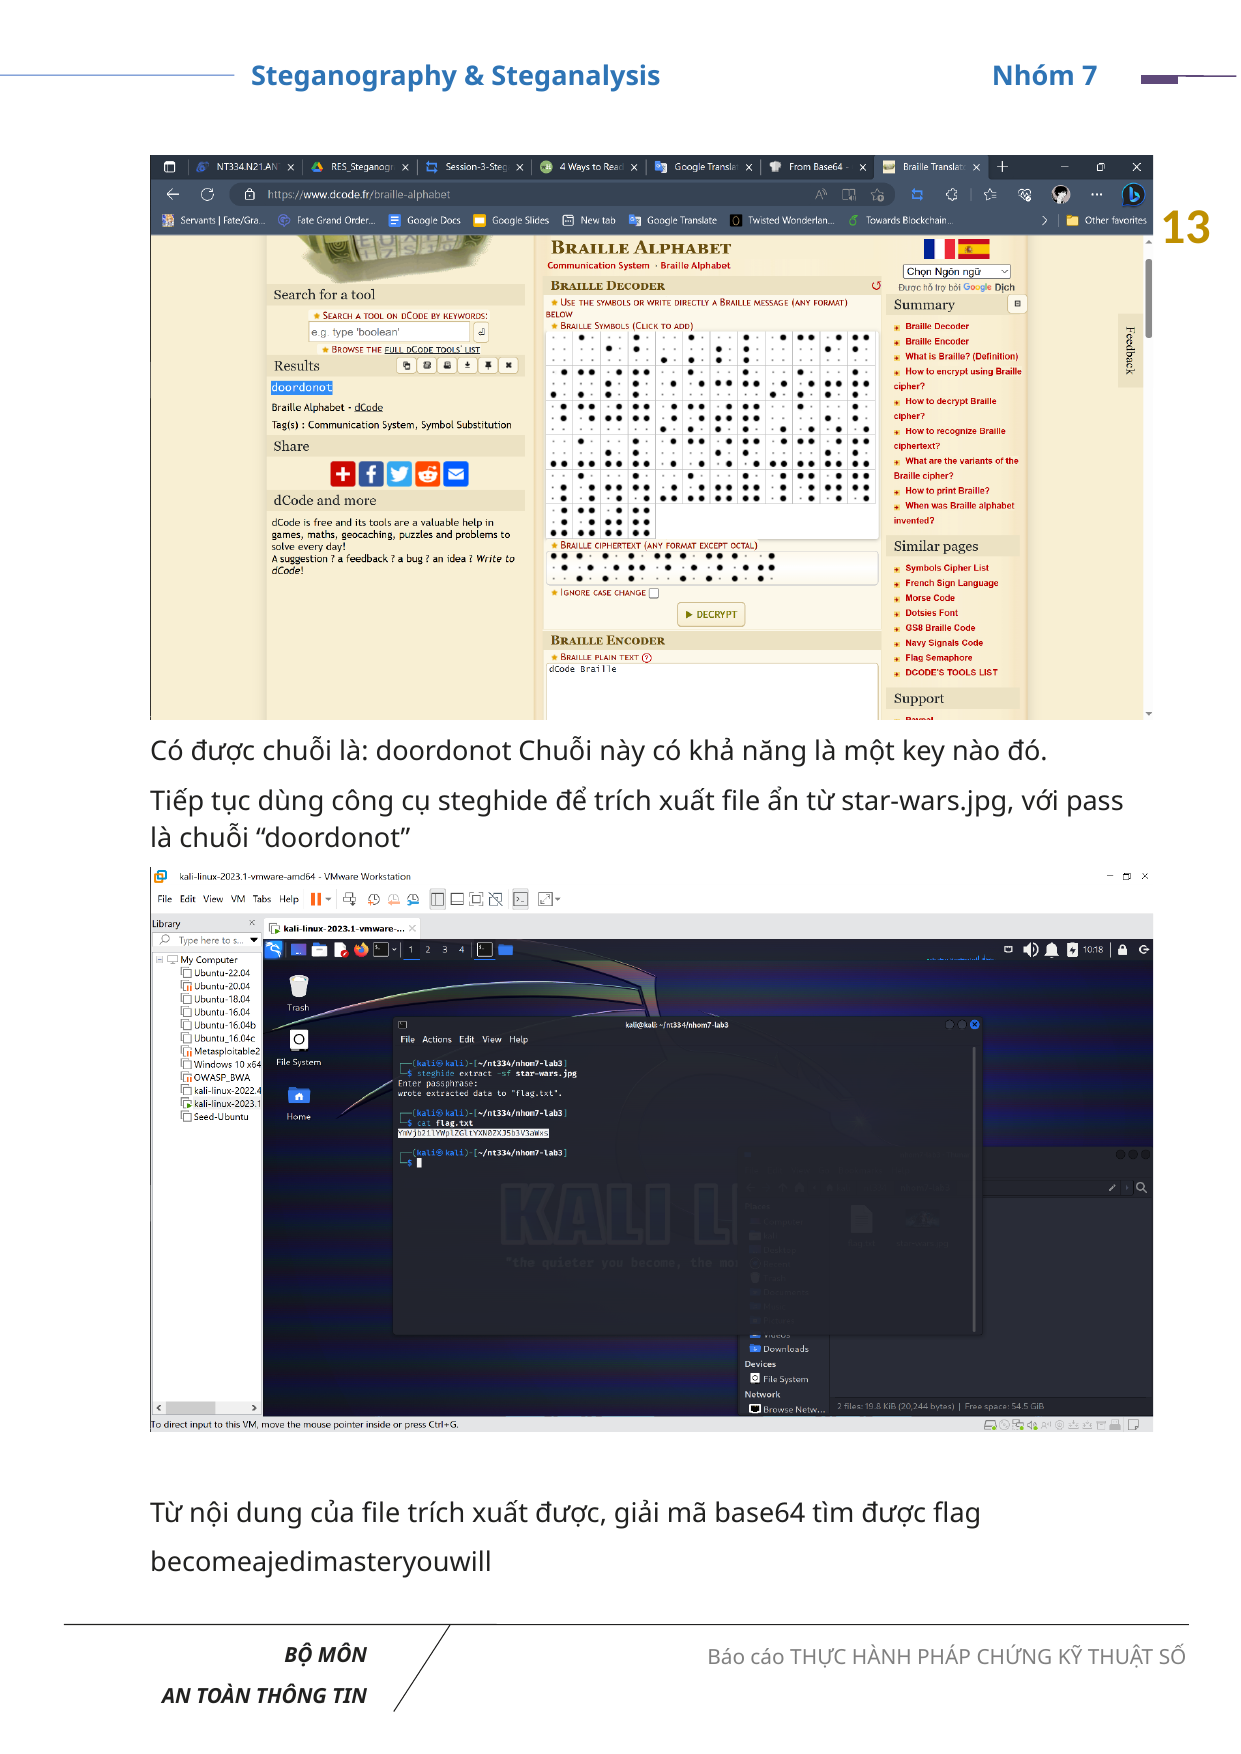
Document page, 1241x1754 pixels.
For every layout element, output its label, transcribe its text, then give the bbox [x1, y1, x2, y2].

text Từ nội dung của file trích xuất được, giải mã base64 tìm được flag [150, 1493, 1153, 1530]
text Có được chuỗi là: doordonot Chuỗi này có khả năng là một key nào đó. [150, 732, 1153, 769]
text becomeajedimasteryouwill [150, 1543, 1153, 1580]
picture [150, 867, 1154, 1432]
text Tiếp tục dùng công cụ steghide để trích xuất file ẩn từ star-wars.jpg, với pass là chuỗi “doordonot” [150, 781, 1153, 855]
picture [150, 155, 1154, 720]
